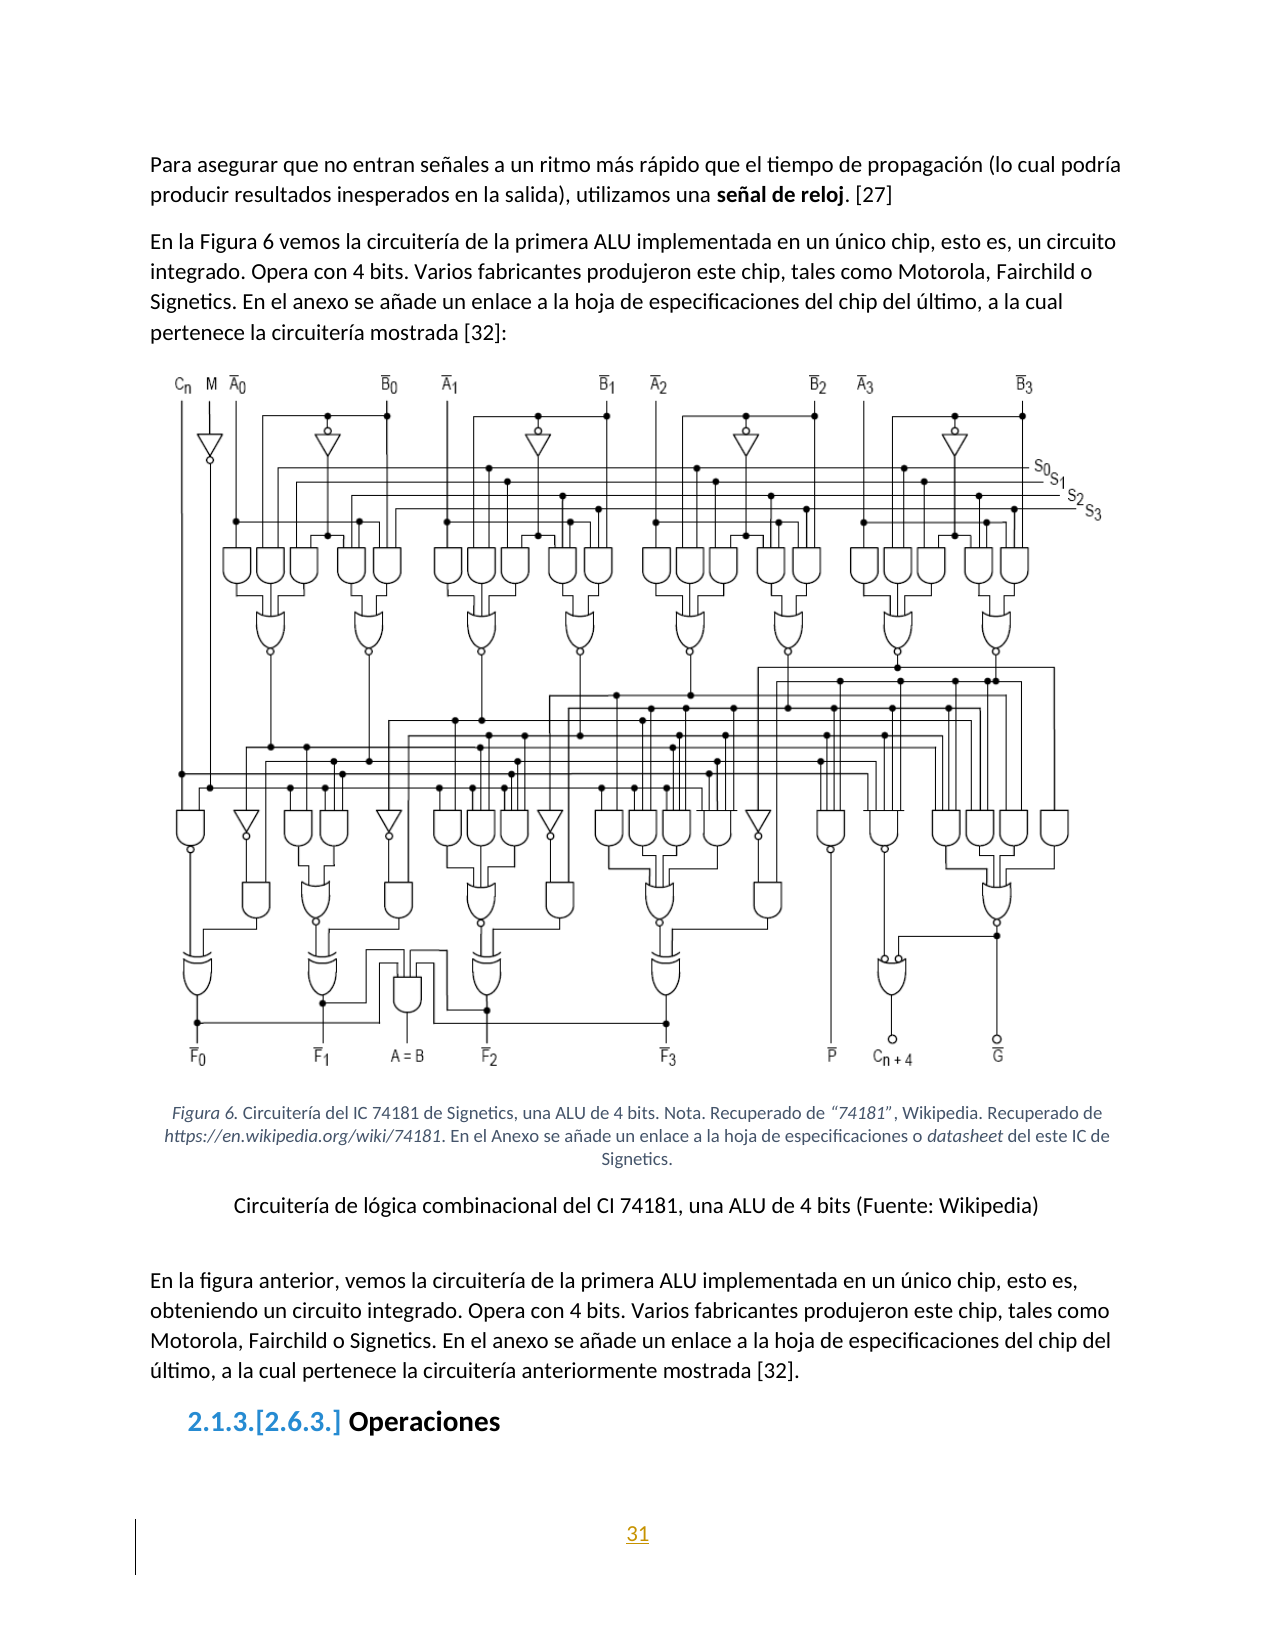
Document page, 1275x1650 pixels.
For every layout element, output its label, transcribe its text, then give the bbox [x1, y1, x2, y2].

table_header [150, 365, 1124, 1191]
list Operaciones [187, 1403, 1125, 1439]
picture [167, 364, 1107, 1074]
text Para asegurar que no entran señales a un ritmo más rápido que el tiempo de propagación (lo cual podría producir resultados inesperados en la salida), utilizamos una señal de reloj. [27] [150, 150, 1125, 208]
table_cell [150, 1191, 1124, 1219]
